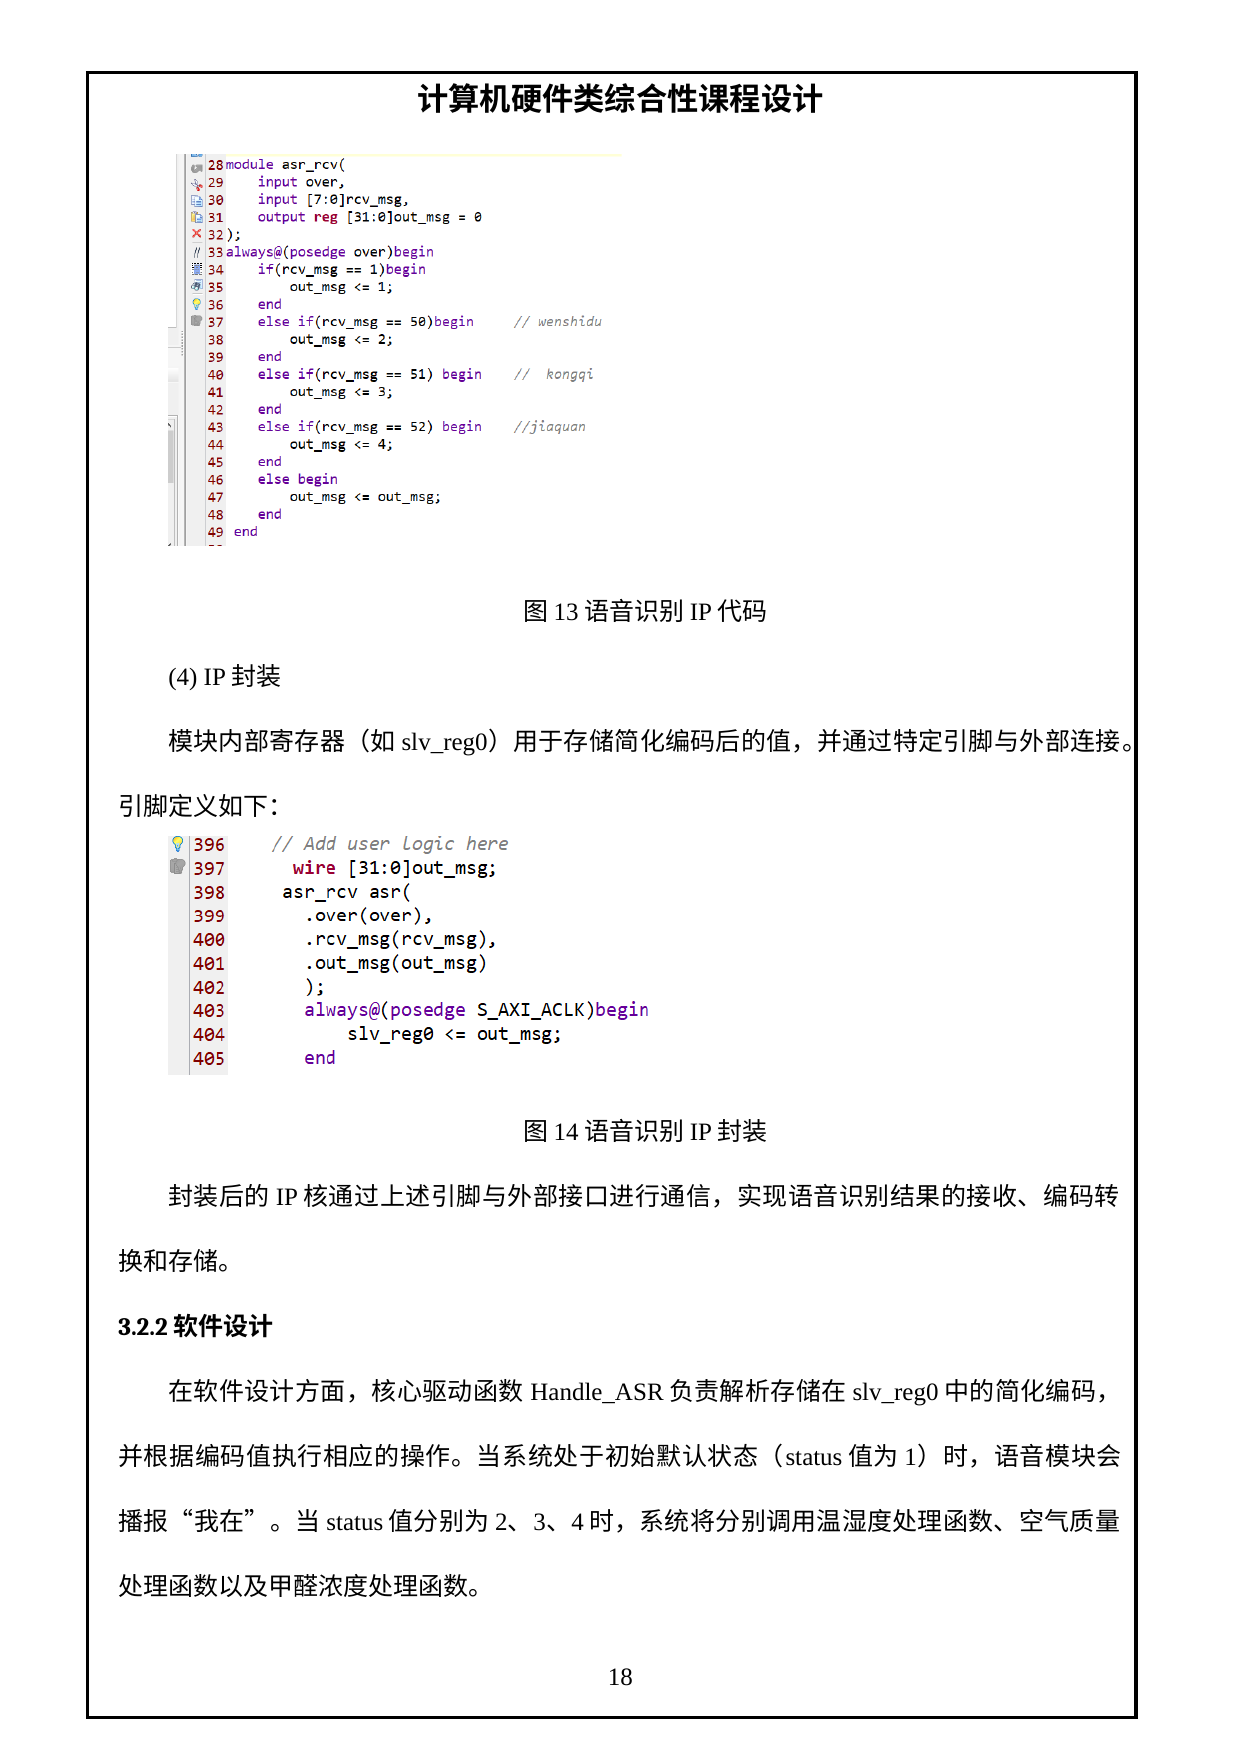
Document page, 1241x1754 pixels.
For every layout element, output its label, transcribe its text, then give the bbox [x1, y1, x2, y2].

text 封装后的IP核通过上述引脚与外部接口进行通信，实现语音识别结果的接收、编码转换和存储。 [118, 1162, 1122, 1292]
picture [168, 836, 700, 1075]
text 图14 语音识别IP封装 [118, 1097, 1122, 1162]
text 图13 语音识别IP代码 [118, 577, 1122, 642]
text 模块内部寄存器（如slv_reg0）用于存储简化编码后的值，并通过特定引脚与外部连接。引脚定义如下： [118, 707, 1122, 837]
text 3.2.2 软件设计 [118, 1292, 1122, 1357]
picture [168, 154, 622, 546]
text 在软件设计方面，核心驱动函数Handle_ASR负责解析存储在slv_reg0中的简化编码，并根据编码值执行相应的操作。当系统处于初始默认状态（status值为1）时，语音模块会播报“我在”。当status值分别为2、3、4时，系统将分别调用温湿度处理函数、空气质量处理函数以及甲醛浓度处理函数。 [118, 1357, 1122, 1617]
text (4) IP封装 [118, 642, 1122, 707]
